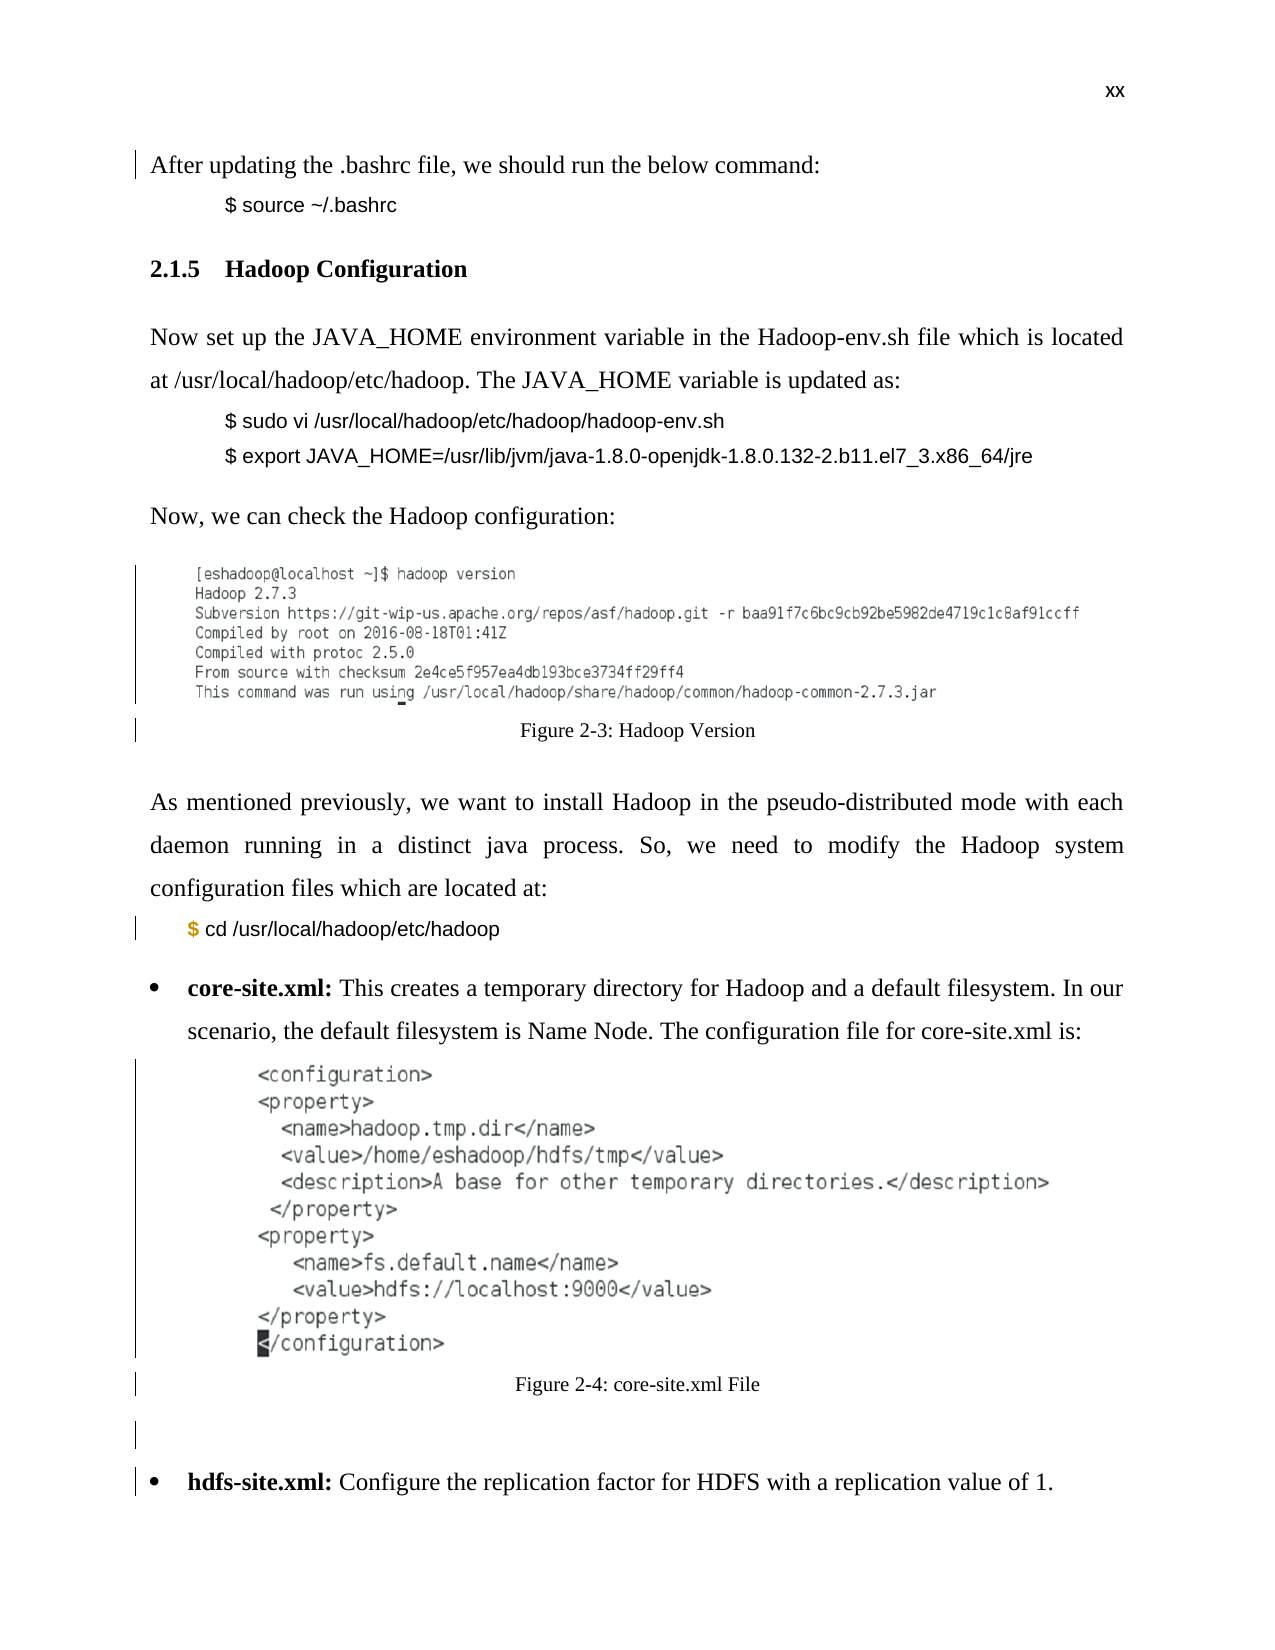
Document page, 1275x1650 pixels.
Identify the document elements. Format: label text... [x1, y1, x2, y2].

text $ sudo vi /usr/local/hadoop/etc/hadoop/hadoop-env.sh [150, 408, 1125, 432]
picture [194, 565, 1081, 705]
picture [257, 1059, 1056, 1359]
text $ export JAVA_HOME=/usr/lib/jvm/java-1.8.0-openjdk-1.8.0.132-2.b11.el7_3.x86_64/jre [225, 444, 1125, 468]
text $ cd /usr/local/hadoop/etc/hadoop [150, 916, 1125, 940]
list hdfs-site.xml: Configure the replication factor for HDFS with a replication value of 1. [150, 1467, 1125, 1496]
list core-site.xml: This creates a temporary directory for Hadoop and a default filesystem. In our scenario, the default filesystem is Name Node. The configuration file for core-site.xml is: [150, 973, 1125, 1045]
list $ source ~/.bashrc [225, 193, 1125, 217]
text Now, we can check the Hadoop configuration: [150, 501, 1125, 530]
subtitle Hadoop Configuration [150, 254, 1125, 283]
text After updating the .bashrc file, we should run the below command: [150, 150, 1125, 179]
text Now set up the JAVA_HOME environment variable in the Hadoop-env.sh file which is located at /usr/local/hadoop/etc/hadoop. The JAVA_HOME variable is updated as: [150, 322, 1125, 394]
text As mentioned previously, we want to install Hadoop in the pseudo-distributed mode with each daemon running in a distinct java process. So, we need to modify the Hadoop system configuration files which are located at: [150, 787, 1125, 902]
